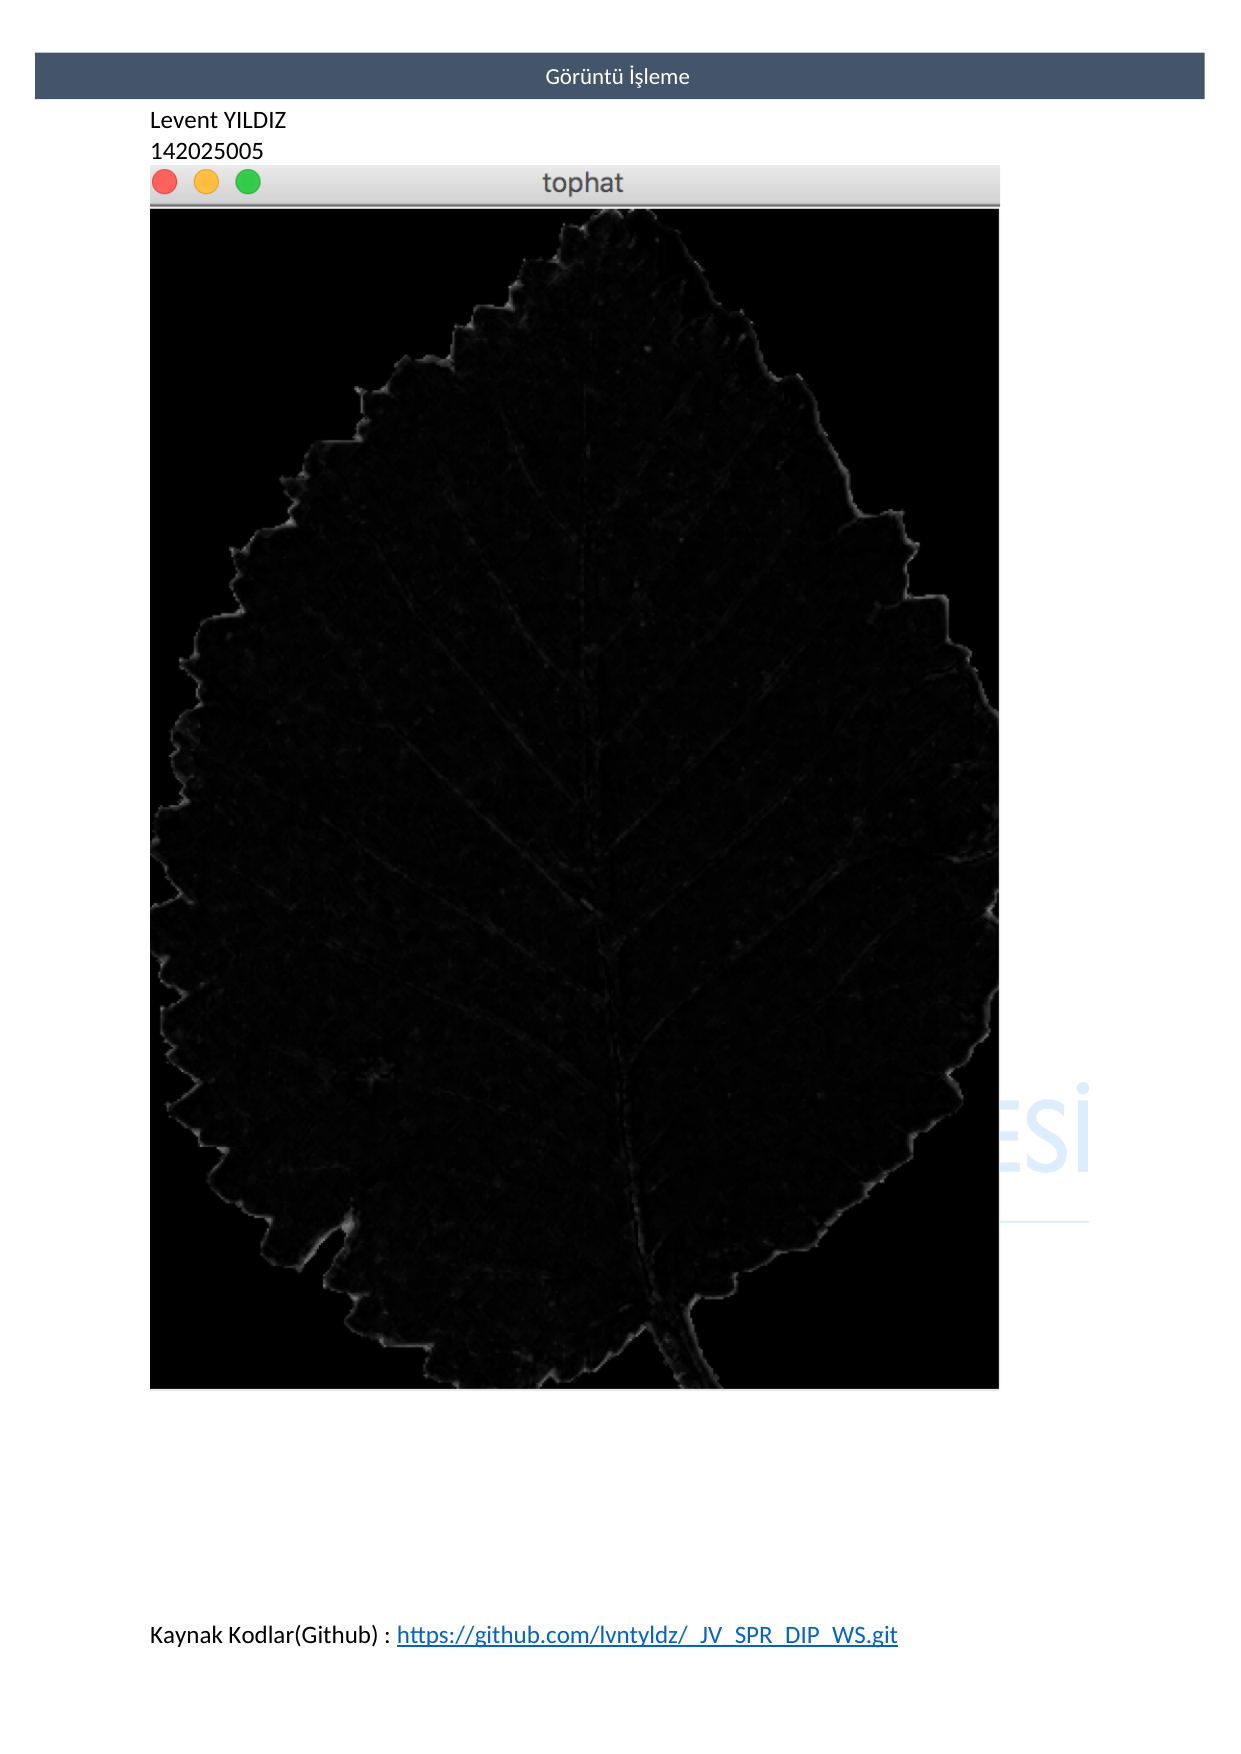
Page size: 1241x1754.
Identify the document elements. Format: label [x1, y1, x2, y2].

picture [150, 165, 1001, 1391]
